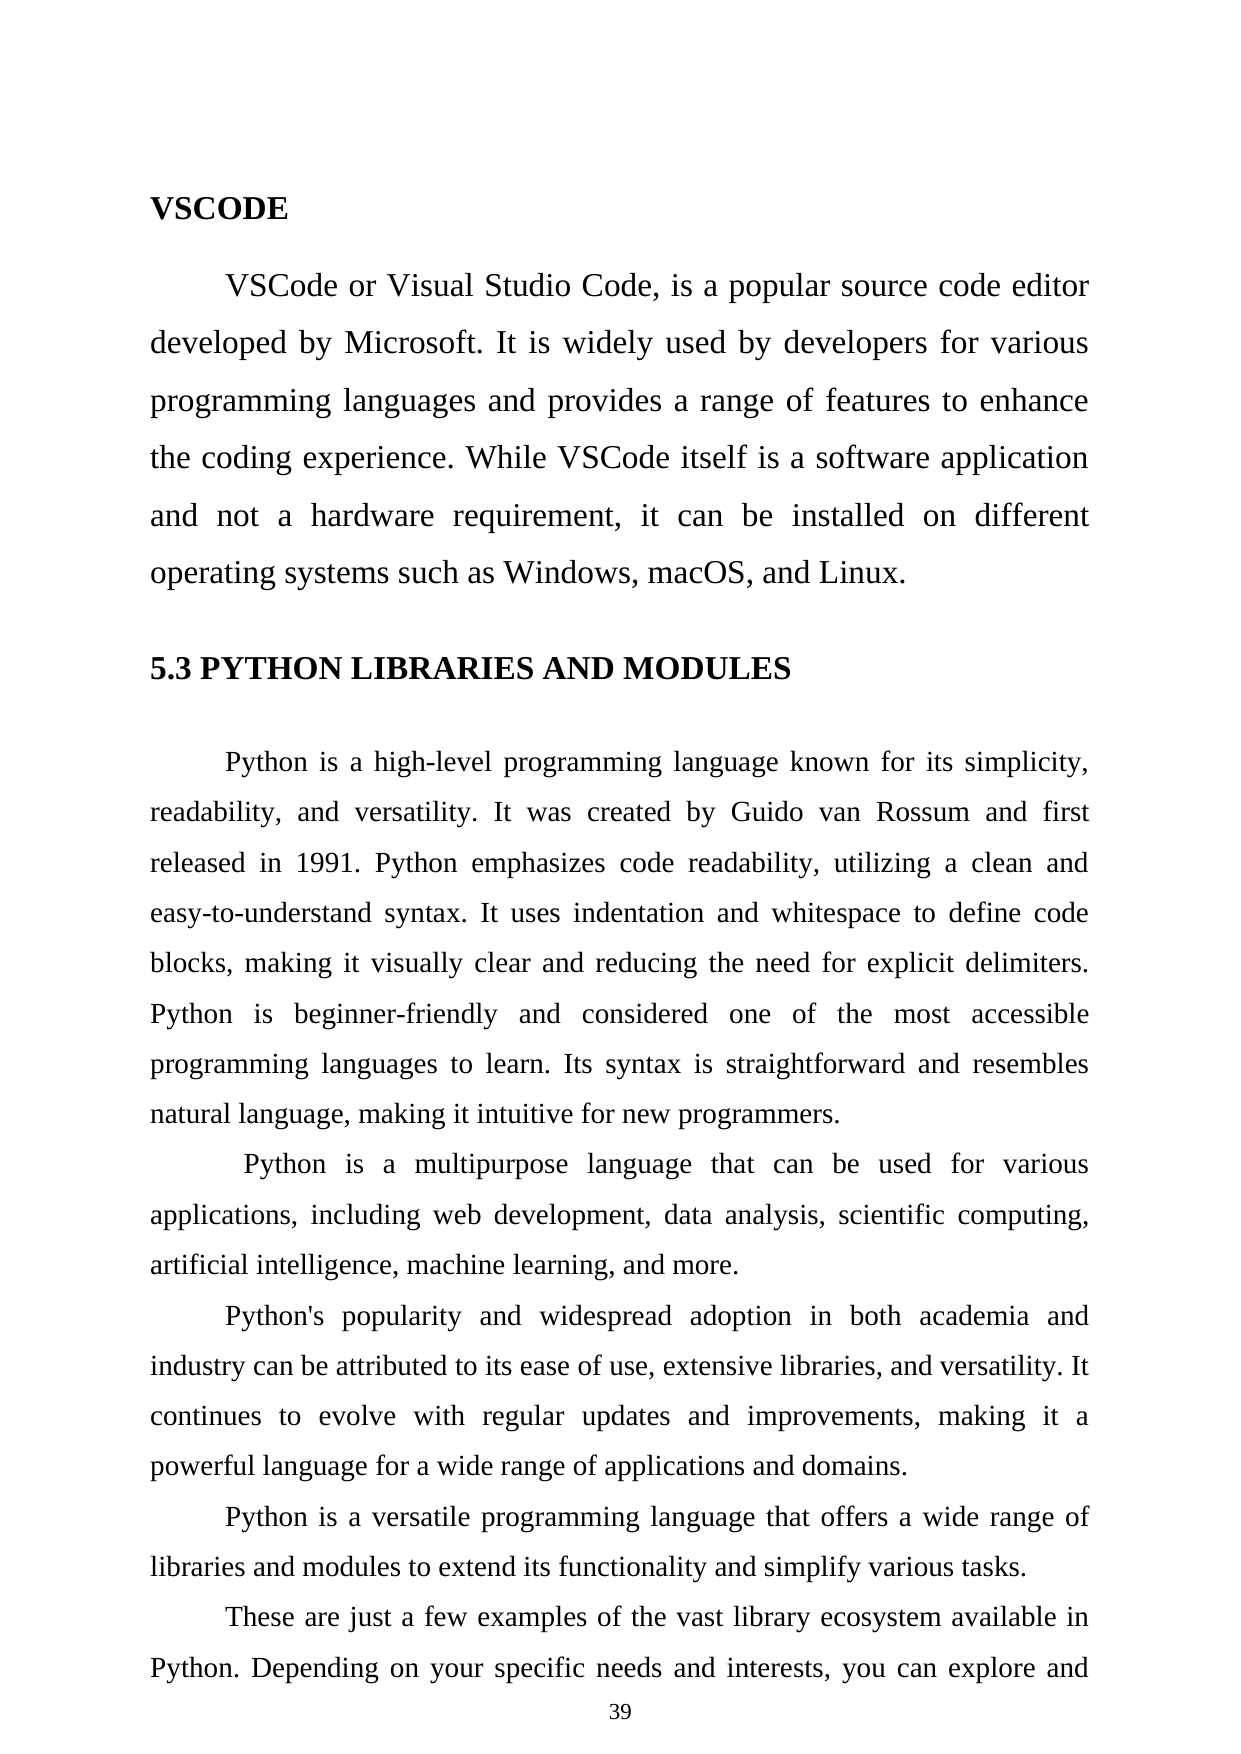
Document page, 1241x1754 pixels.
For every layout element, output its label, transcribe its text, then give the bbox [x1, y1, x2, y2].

text Python's popularity and widespread adoption in both academia and industry can be attributed to its ease of use, extensive libraries, and versatility. It continues to evolve with regular updates and improvements, making it a powerful language for a wide range of applications and domains. [150, 1298, 1090, 1482]
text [150, 1599, 1090, 1683]
text 5.3 PYTHON LIBRARIES AND MODULES [150, 648, 1090, 687]
text Python is a versatile programming language that offers a wide range of libraries and modules to extend its functionality and simplify various tasks. [150, 1499, 1090, 1583]
text Python is a multipurpose language that can be used for various applications, including web development, data analysis, scientific computing, artificial intelligence, machine learning, and more. [150, 1147, 1090, 1281]
text VSCode or Visual Studio Code, is a popular source code editor developed by Microsoft. It is widely used by developers for various programming languages and provides a range of features to enhance the coding experience. While VSCode itself is a software application and not a hardware requirement, it can be installed on different operating systems such as Windows, macOS, and Linux. [150, 265, 1090, 591]
text VSCODE [150, 188, 1090, 227]
text Python is a high-level programming language known for its simplicity, readability, and versatility. It was created by Guido van Rossum and first released in 1991. Python emphasizes code readability, utilizing a clean and easy-to-understand syntax. It uses indentation and whitespace to define code blocks, making it visually clear and reducing the need for explicit delimiters. Python is beginner-friendly and considered one of the most accessible programming languages to learn. Its syntax is straightforward and resembles natural language, making it intuitive for new programmers. [150, 744, 1090, 1130]
